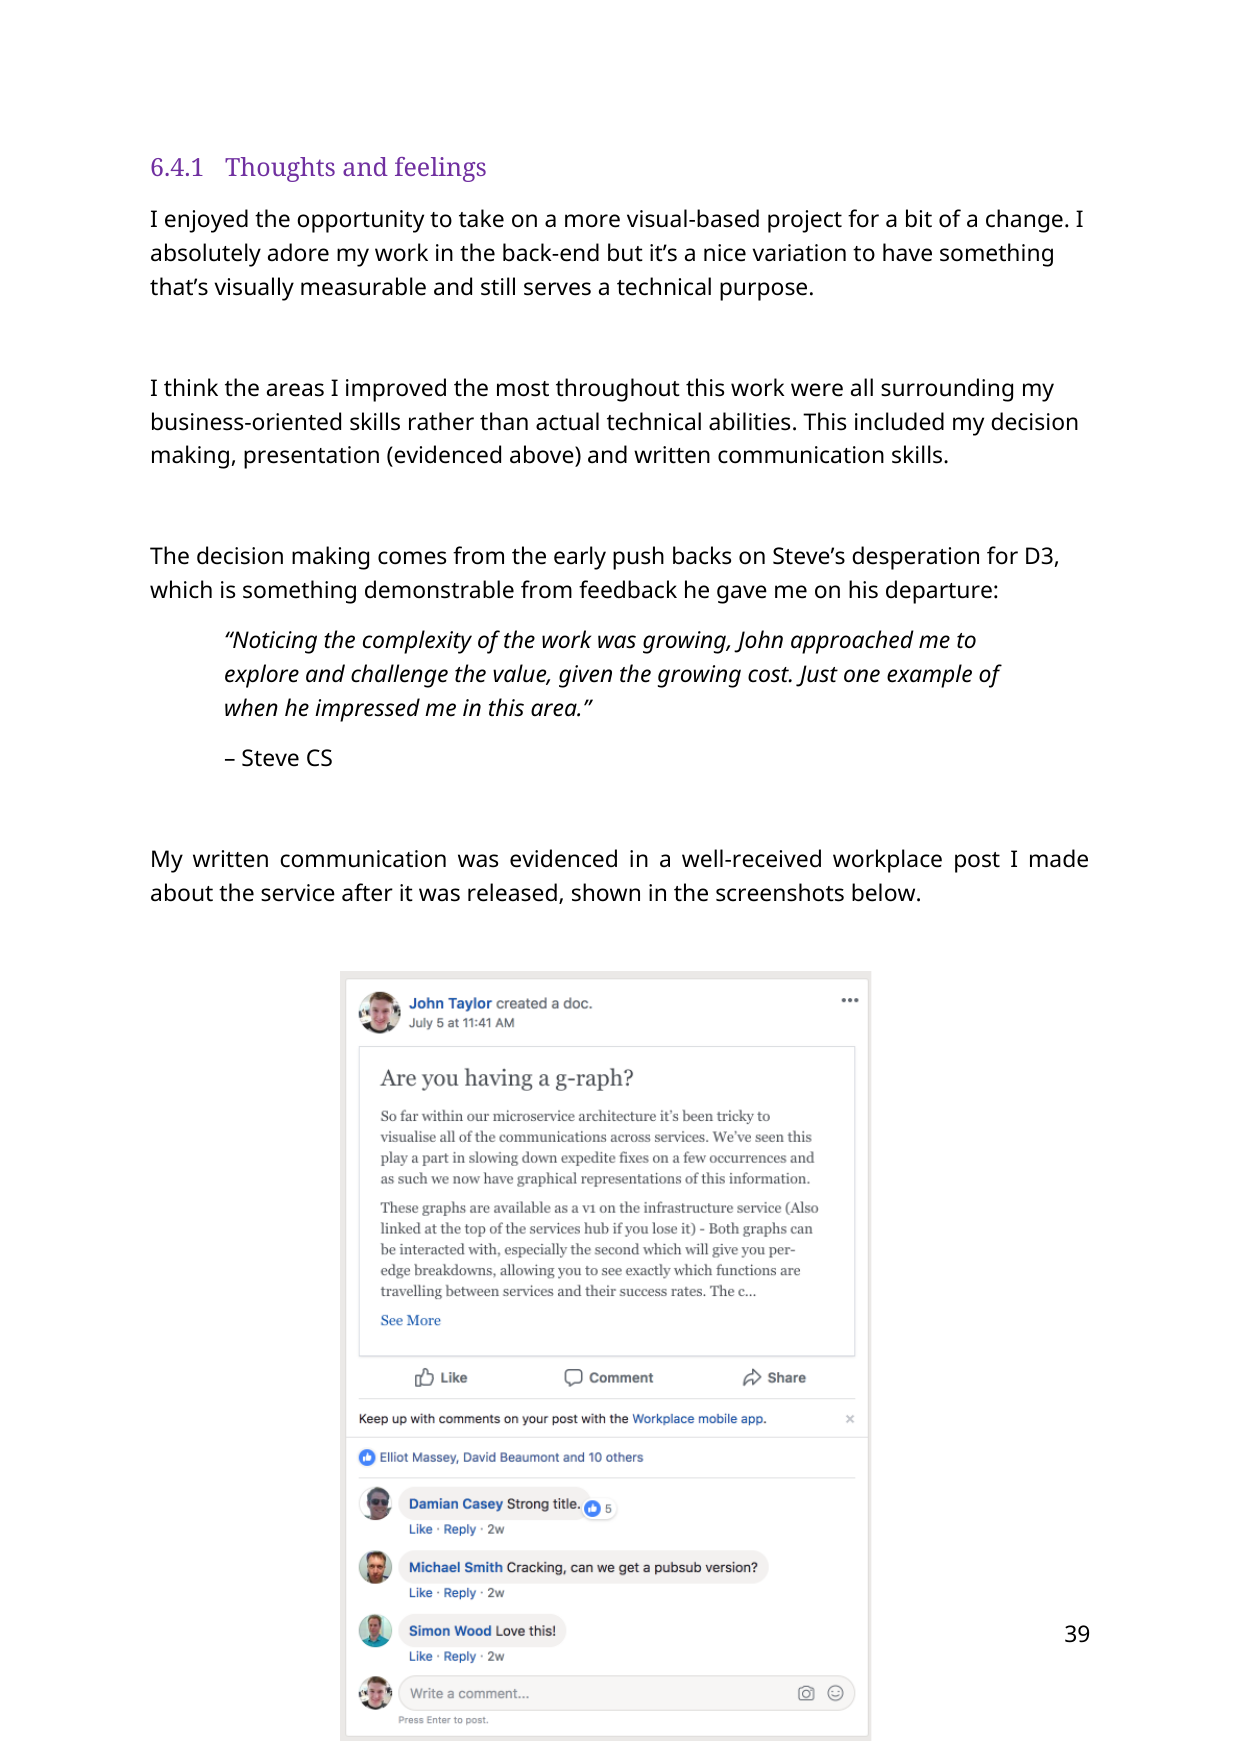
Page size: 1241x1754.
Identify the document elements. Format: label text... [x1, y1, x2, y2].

text The decision making comes from the early push backs on Steve’s desperation for D3, which is something demonstrable from feedback he gave me on his departure: [150, 540, 1090, 605]
picture [340, 971, 872, 1741]
text I enjoyed the opportunity to take on a more visual-based project for a bit of a change. I absolutely adore my work in the back-end but it’s a nice variation to have something that’s visually measurable and still serves a technical purpose. [150, 203, 1090, 302]
subtitle Thoughts and feelings [150, 150, 1090, 184]
text “Noticing the complexity of the work was growing, John approached me to explore and challenge the value, given the growing cost. Just one example of when he impressed me in this area.” [224, 624, 1021, 723]
text My written communication was evidenced in a well-received workplace post I made about the service after it was released, shown in the screenshots below. [150, 843, 1090, 908]
text I think the areas I improved the most throughout this work were all surrounding my business-oriented skills rather than actual technical abilities. This included my decision making, presentation (evidenced above) and written communication skills. [150, 372, 1090, 471]
text – Steve CS [224, 742, 1021, 773]
